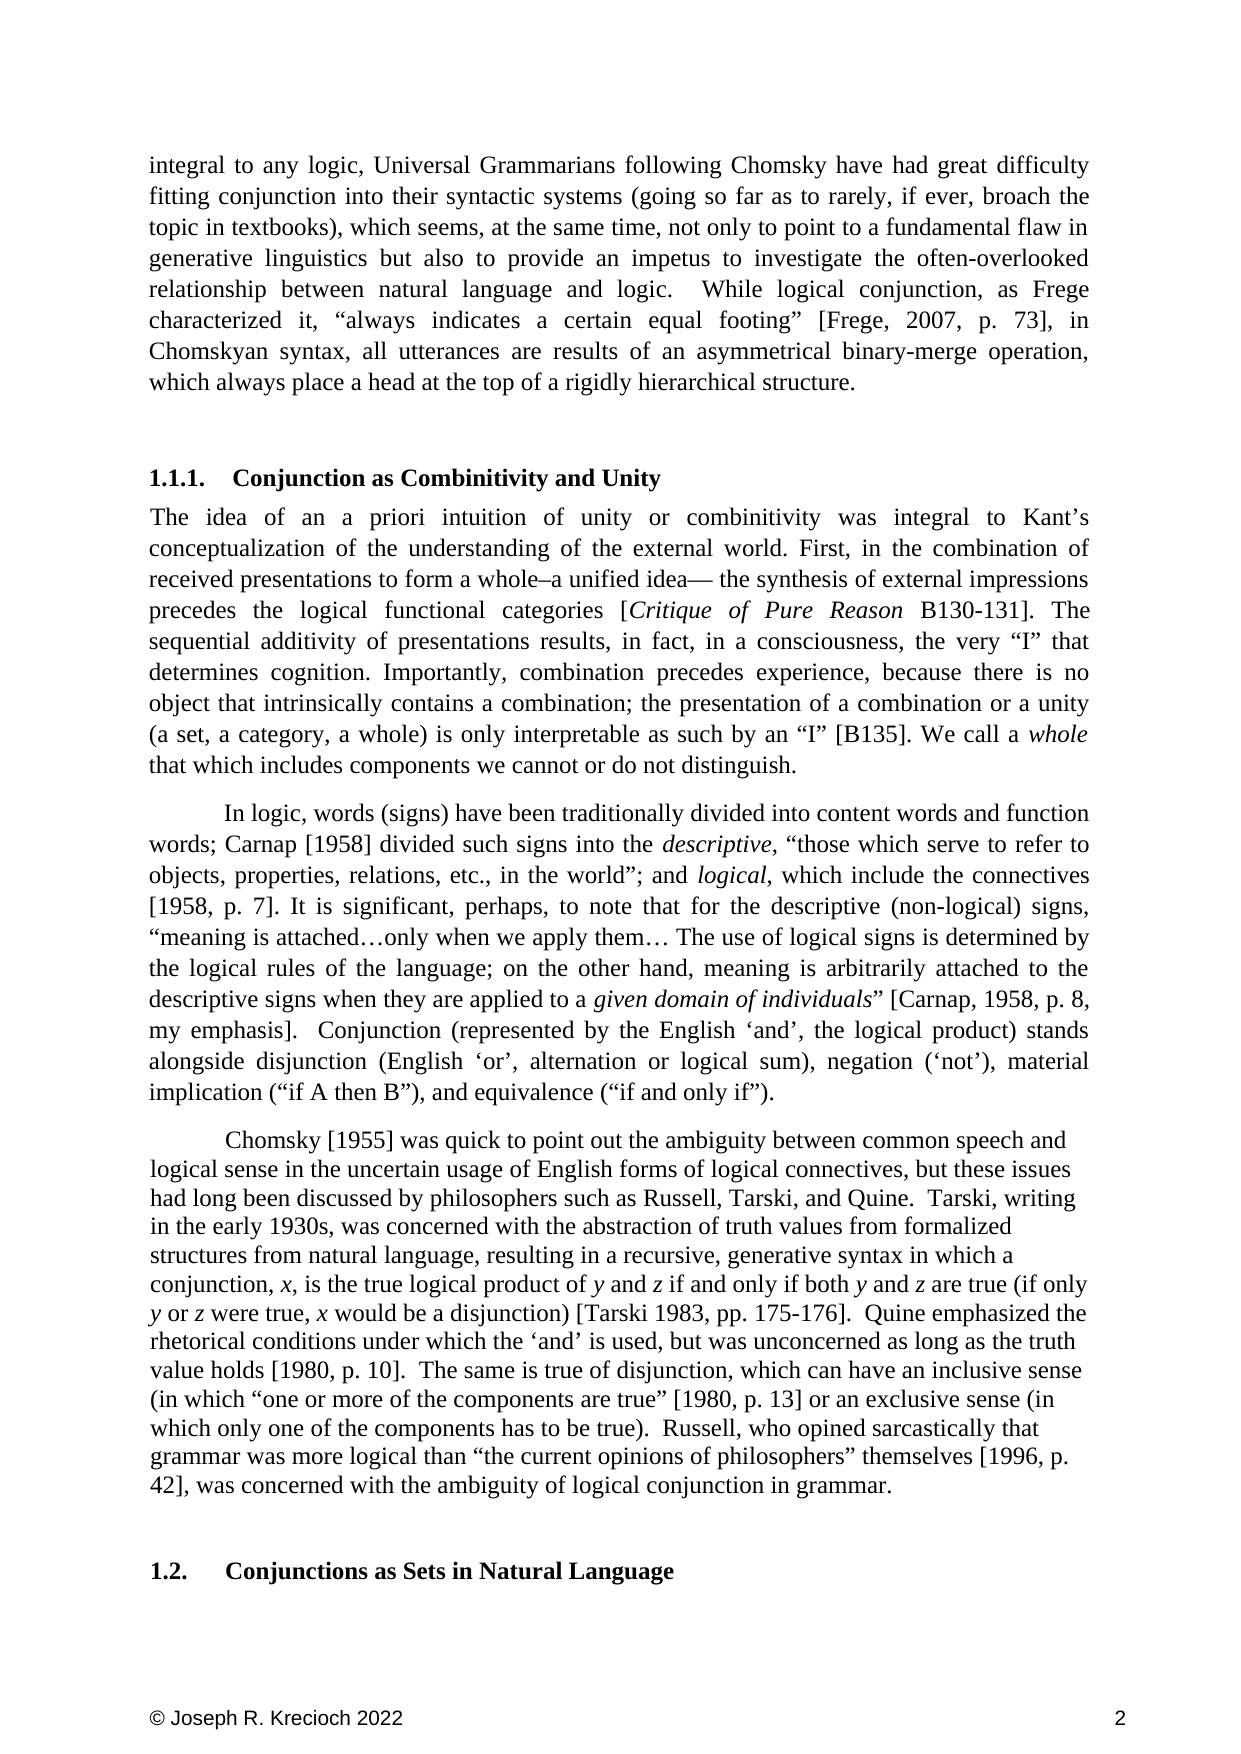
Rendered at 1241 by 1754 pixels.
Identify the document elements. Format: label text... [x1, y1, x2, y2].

text 1.1.1. Conjunction as Combinitivity and Unity [148, 463, 1090, 491]
text Chomsky [1955] was quick to point out the ambiguity between common speech and logical sense in the uncertain usage of English forms of logical connectives, but these issues had long been discussed by philosophers such as Russell, Tarski, and Quine. Tarski, writing in the early 1930s, was concerned with the abstraction of truth values from formalized structures from natural language, resulting in a recursive, generative syntax in which a conjunction, x, is the true logical product of y and z if and only if both y and z are true (if only y or z were true, x would be a disjunction) [Tarski 1983, pp. 175-176]. Quine emphasized the rhetorical conditions under which the ‘and’ is used, but was unconcerned as long as the truth value holds [1980, p. 10]. The same is true of disjunction, which can have an inclusive sense (in which “one or more of the components are true” [1980, p. 13] or an exclusive sense (in which only one of the components has to be true). Russell, who opined sarcastically that grammar was more logical than “the current opinions of philosophers” themselves [1996, p. 42], was concerned with the ambiguity of logical conjunction in grammar. [150, 1125, 1090, 1499]
text In logic, words (signs) have been traditionally divided into content words and function words; Carnap [1958] divided such signs into the descriptive, “those which serve to refer to objects, properties, relations, etc., in the world”; and logical, which include the connectives [1958, p. 7]. It is significant, perhaps, to note that for the descriptive (non-logical) signs, “meaning is attached…only when we apply them… The use of logical signs is determined by the logical rules of the language; on the other hand, meaning is arbitrarily attached to the descriptive signs when they are applied to a given domain of individuals” [Carnap, 1958, p. 8, my emphasis]. Conjunction (represented by the English ‘and’, the logical product) stands alongside disjunction (English ‘or’, alternation or logical sum), negation (‘not’), material implication (“if A then B”), and equivalence (“if and only if”). [149, 798, 1090, 1106]
text 1.2. Conjunctions as Sets in Natural Language [150, 1556, 1090, 1585]
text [149, 150, 1090, 396]
text The idea of an a priori intuition of unity or combinitivity was integral to Kant’s conceptualization of the understanding of the external world. First, in the combination of received presentations to form a whole–a unified idea— the synthesis of external impressions precedes the logical functional categories [Critique of Pure Reason B130-131]. The sequential additivity of presentations results, in fact, in a consciousness, the very “I” that determines cognition. Importantly, combination precedes experience, because there is no object that intrinsically contains a combination; the presentation of a combination or a unity (a set, a category, a whole) is only interpretable as such by an “I” [B135]. We call a whole that which includes components we cannot or do not distinguish. [149, 502, 1090, 779]
